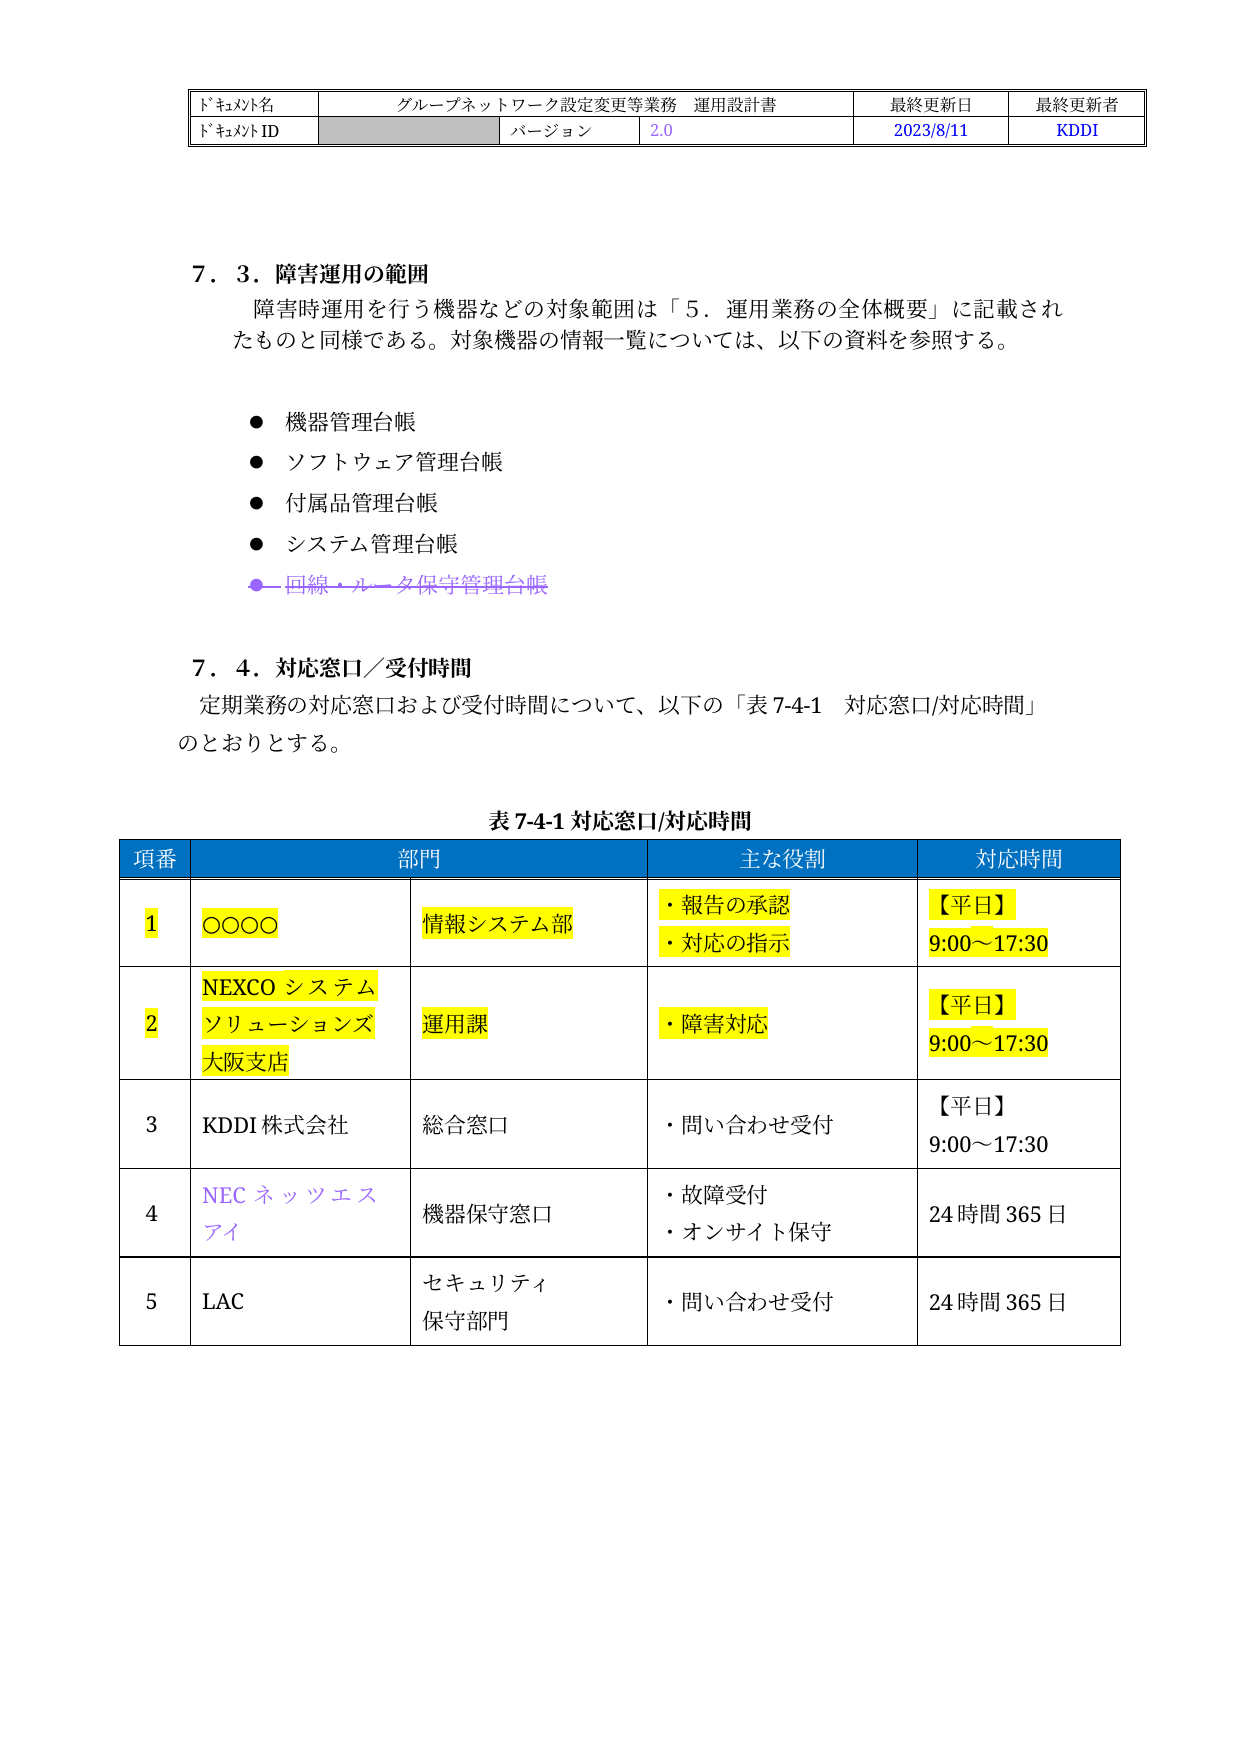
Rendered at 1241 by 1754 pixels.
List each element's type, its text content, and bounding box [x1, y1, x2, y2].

table_cell 運用課 [411, 967, 647, 1079]
table_cell NECネッツエスアイ [191, 1169, 410, 1256]
list 機器管理台帳 [248, 405, 1063, 436]
list ソフトウェア管理台帳 [248, 446, 1063, 477]
subtitle ７．３．障害運用の範囲 [177, 254, 1063, 292]
table_cell KDDI株式会社 [191, 1080, 410, 1168]
table_cell 2 [120, 967, 190, 1079]
table_cell NEXCOシステムソリューションズ 大阪支店 [191, 967, 410, 1079]
table_cell 【平日】 9:00～17:30 [918, 1080, 1120, 1168]
table_cell 4 [120, 1169, 190, 1256]
table_header 部門 [191, 840, 647, 877]
table_header 主な役割 [648, 840, 917, 877]
table_cell ・障害対応 [648, 967, 917, 1079]
table_cell セキュリティ 保守部門 [411, 1258, 647, 1345]
text 障害時運用を行う機器などの対象範囲は「５．運用業務の全体概要」に記載されたものと同様である。対象機器の情報一覧については、以下の資料を参照する。 [232, 292, 1063, 355]
list システム管理台帳 [248, 527, 1063, 559]
table_cell 総合窓口 [411, 1080, 647, 1168]
table_cell 24時間365日 [918, 1258, 1120, 1345]
table_cell LAC [191, 1258, 410, 1345]
table_cell 【平日】 9:00～17:30 [918, 967, 1120, 1079]
subtitle ７．４．対応窓口／受付時間 [177, 648, 1063, 686]
table_header 対応時間 [918, 840, 1120, 877]
table_cell 【平日】 9:00～17:30 [918, 880, 1120, 966]
text 表7-4-1 対応窓口/対応時間 [177, 801, 1063, 839]
table_cell 1 [120, 880, 190, 966]
table_header 項番 [120, 840, 190, 877]
list 付属品管理台帳 [248, 486, 1063, 518]
table_cell 5 [120, 1258, 190, 1345]
table_cell 機器保守窓口 [411, 1169, 647, 1256]
table_cell ○○○○ [191, 880, 410, 966]
table_cell ・問い合わせ受付 [648, 1258, 917, 1345]
table_cell ・故障受付 ・オンサイト保守 [648, 1169, 917, 1256]
list 回線・ルータ保守管理台帳 [248, 568, 1063, 599]
table_cell ・問い合わせ受付 [648, 1080, 917, 1168]
text 定期業務の対応窓口および受付時間について、以下の「表7-4-1 対応窓口/対応時間」のとおりとする。 [177, 686, 1063, 761]
table_cell 24時間365日 [918, 1169, 1120, 1256]
table_cell ・報告の承認 ・対応の指示 [648, 880, 917, 966]
table_cell 情報システム部 [411, 880, 647, 966]
table_cell 3 [120, 1080, 190, 1168]
